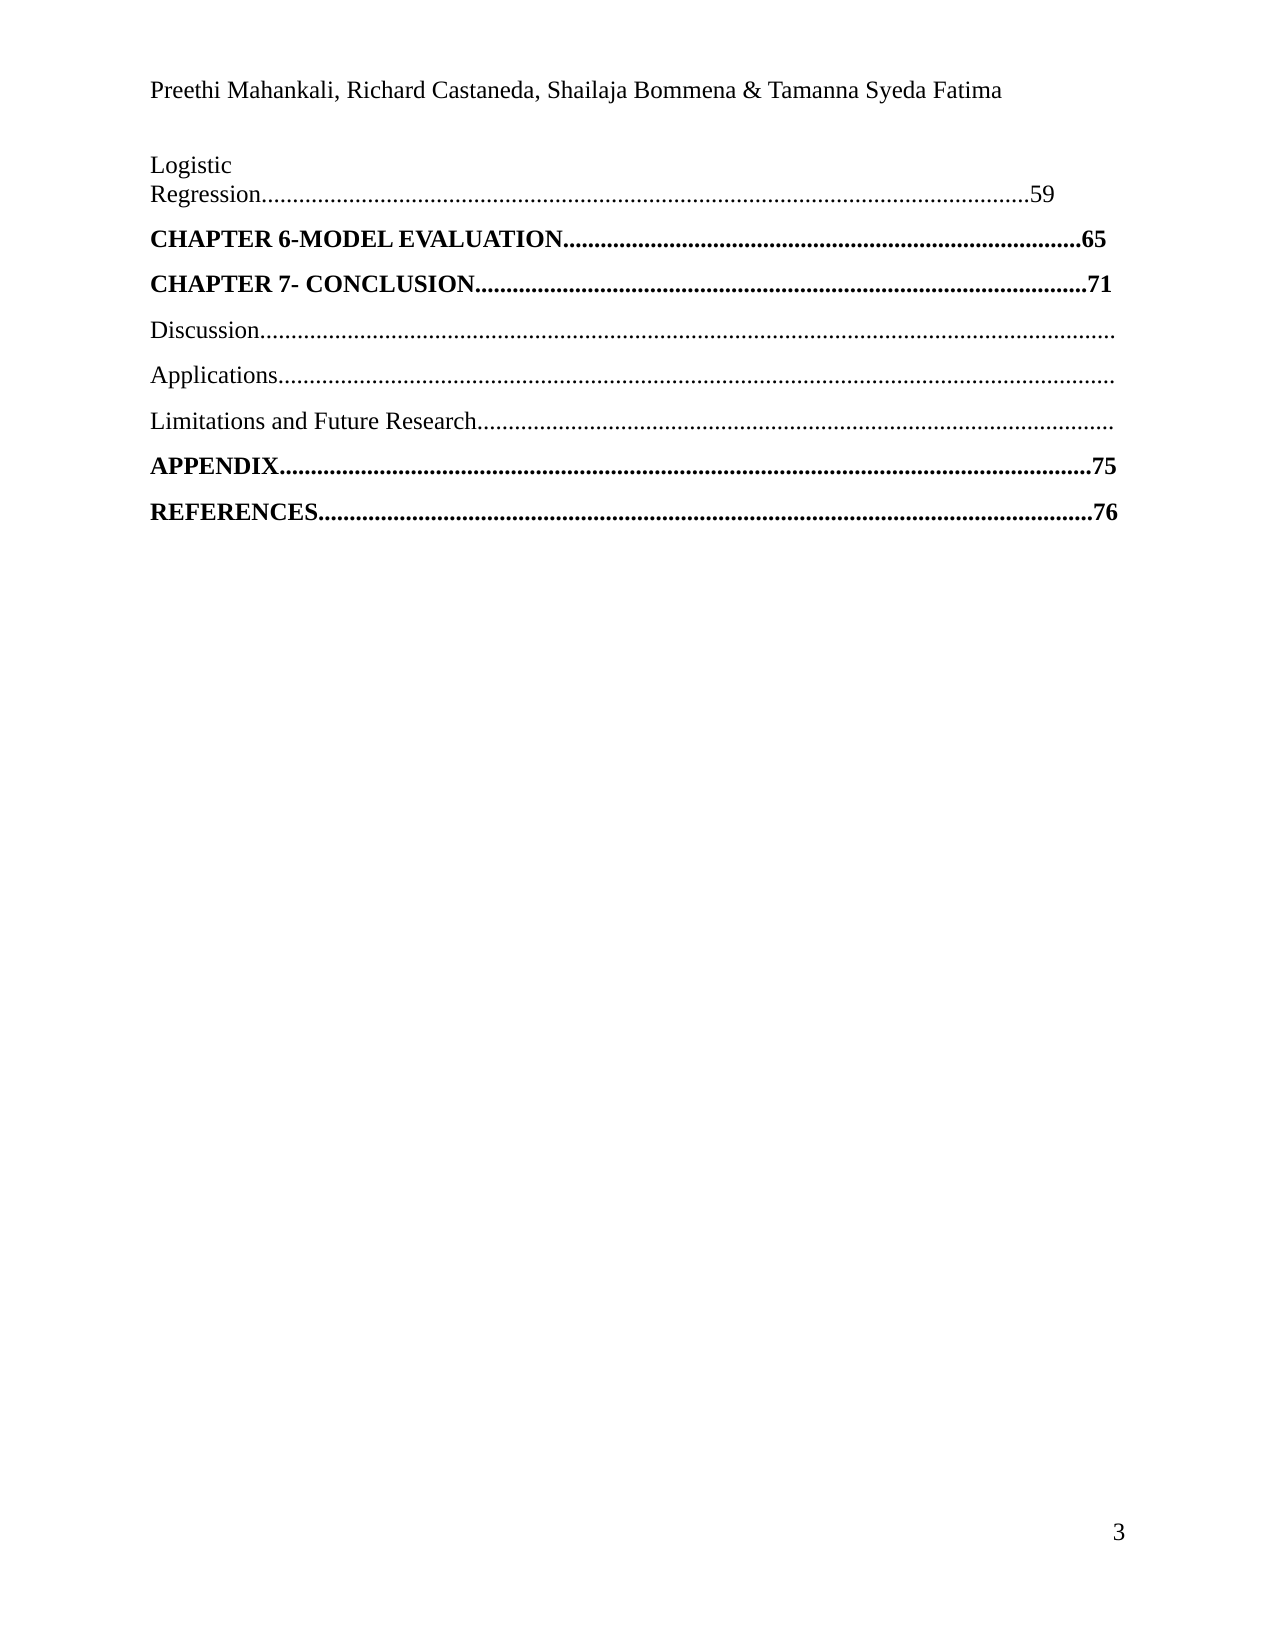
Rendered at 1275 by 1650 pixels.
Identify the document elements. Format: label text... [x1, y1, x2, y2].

text CHAPTER 6-MODEL EVALUATION...................................................................................65 [150, 224, 1125, 253]
text APPENDIX..................................................................................................................................75 [150, 451, 1125, 480]
text Limitations and Future Research...................................................................................................... [150, 406, 1125, 434]
text Discussion......................................................................................................................................... [150, 315, 1125, 344]
text Logistic Regression...........................................................................................................................59 [150, 150, 1125, 207]
text REFERENCES............................................................................................................................76 [150, 497, 1125, 525]
text CHAPTER 7- CONCLUSION..................................................................................................71 [150, 269, 1125, 298]
text Applications...................................................................................................................................... [150, 360, 1125, 389]
